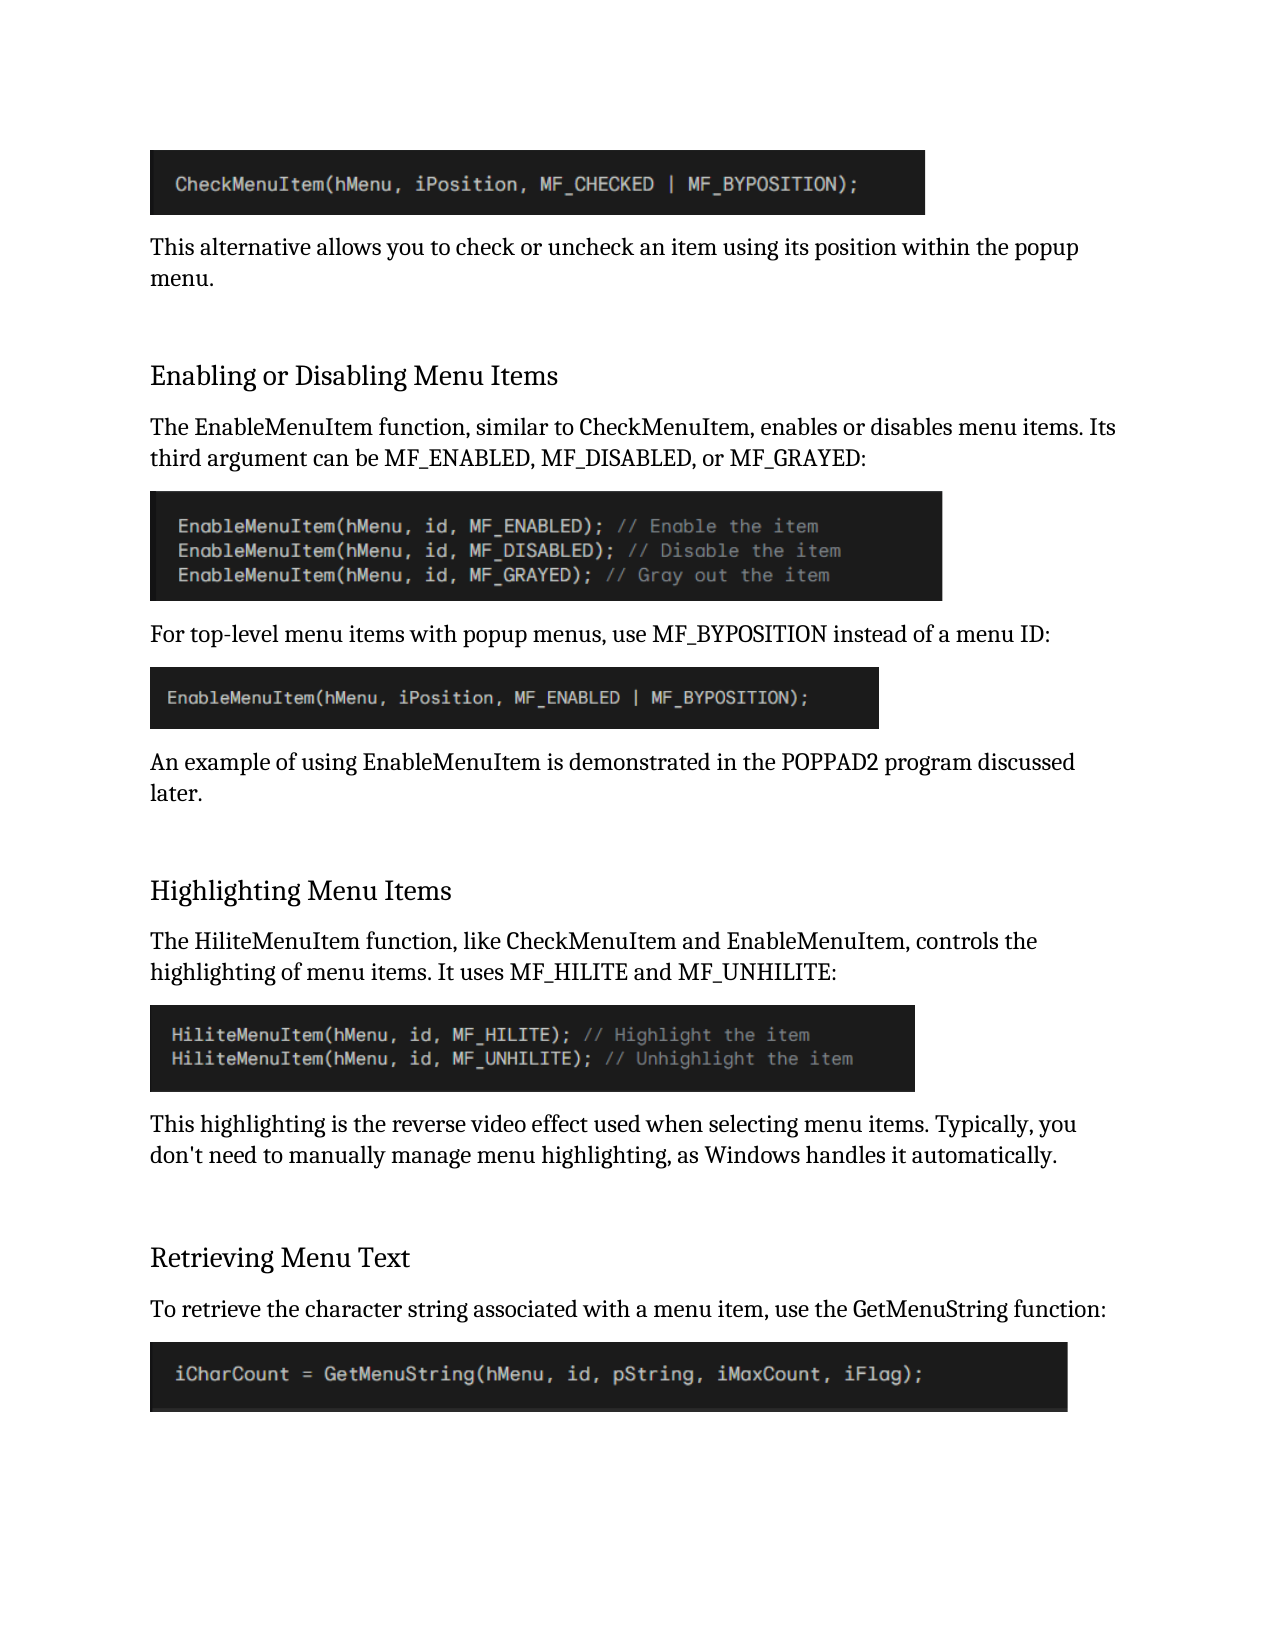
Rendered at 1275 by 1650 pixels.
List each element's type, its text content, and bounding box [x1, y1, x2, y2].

picture [150, 150, 926, 215]
text To retrieve the character string associated with a menu item, use the GetMenuString function: [150, 1294, 1125, 1323]
text This alternative allows you to check or uncheck an item using its position within the popup menu. [150, 233, 1125, 293]
text Highlighting Menu Items [150, 874, 1125, 908]
text For top-level menu items with popup menus, use MF_BYPOSITION instead of a menu ID: [150, 619, 1125, 648]
text The HiliteMenuItem function, like CheckMenuItem and EnableMenuItem, controls the highlighting of menu items. It uses MF_HILITE and MF_UNHILITE: [150, 927, 1125, 987]
picture [150, 491, 943, 601]
text An example of using EnableMenuItem is demonstrated in the POPPAD2 program discussed later. [150, 748, 1125, 807]
text This highlighting is the reverse video effect used when selecting menu items. Typically, you don't need to manually manage menu highlighting, as Windows handles it automatically. [150, 1110, 1125, 1170]
text The EnableMenuItem function, similar to CheckMenuItem, enables or disables menu items. Its third argument can be MF_ENABLED, MF_DISABLED, or MF_GRAYED: [150, 412, 1125, 472]
picture [150, 1342, 1068, 1412]
text Enabling or Disabling Menu Items [150, 359, 1125, 393]
picture [150, 667, 879, 729]
picture [150, 1005, 915, 1092]
text Retrieving Menu Text [150, 1242, 1125, 1275]
